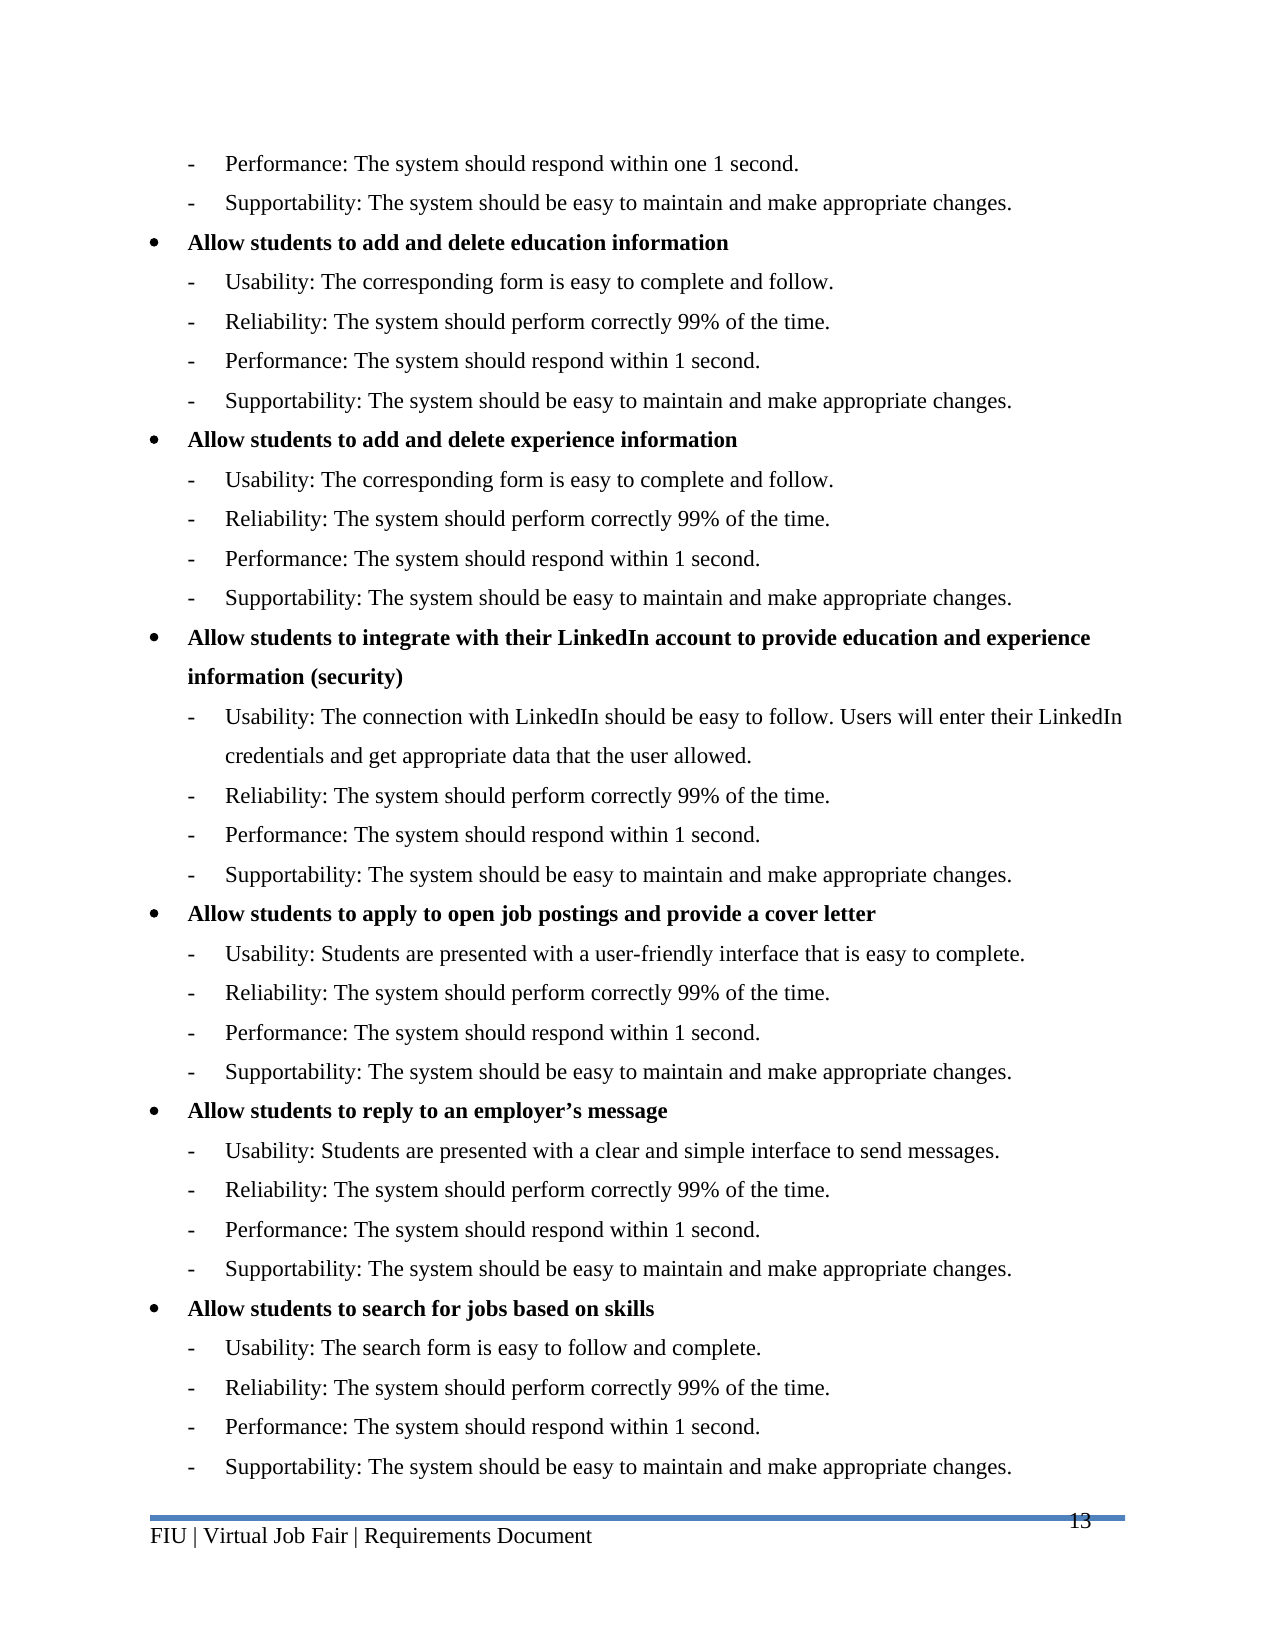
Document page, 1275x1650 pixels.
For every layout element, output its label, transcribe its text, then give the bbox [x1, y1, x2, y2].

list Usability: Students are presented with a user-friendly interface that is easy to complete. [187, 939, 1125, 966]
list Reliability: The system should perform correctly 99% of the time. [187, 1176, 1125, 1203]
list Supportability: The system should be easy to maintain and make appropriate changes. [187, 387, 1125, 413]
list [187, 1374, 1125, 1400]
list Supportability: The system should be easy to maintain and make appropriate changes. [187, 584, 1125, 611]
list Allow students to add and delete education information [150, 229, 1125, 255]
list Reliability: The system should perform correctly 99% of the time. [187, 979, 1125, 1005]
list Usability: The corresponding form is easy to complete and follow. [187, 466, 1125, 492]
list Performance: The system should respond within 1 second. [187, 1413, 1125, 1440]
list Supportability: The system should be easy to maintain and make appropriate changes. [187, 1058, 1125, 1084]
list Allow students to apply to open job postings and provide a cover letter [150, 900, 1125, 926]
list Performance: The system should respond within 1 second. [187, 1216, 1125, 1242]
list Performance: The system should respond within 1 second. [187, 821, 1125, 847]
list Allow students to reply to an employer’s message [150, 1097, 1125, 1124]
list Supportability: The system should be easy to maintain and make appropriate changes. [187, 189, 1125, 216]
list Supportability: The system should be easy to maintain and make appropriate changes. [187, 1453, 1125, 1479]
list Performance: The system should respond within one 1 second. [187, 150, 1125, 176]
list Allow students to add and delete experience information [150, 426, 1125, 453]
list Supportability: The system should be easy to maintain and make appropriate changes. [187, 1255, 1125, 1282]
list Reliability: The system should perform correctly 99% of the time. [187, 308, 1125, 334]
list Usability: Students are presented with a clear and simple interface to send messages. [187, 1137, 1125, 1163]
list Supportability: The system should be easy to maintain and make appropriate changes. [187, 861, 1125, 887]
list Allow students to integrate with their LinkedIn account to provide education and experience information (security) [150, 624, 1125, 689]
list Performance: The system should respond within 1 second. [187, 347, 1125, 374]
list Performance: The system should respond within 1 second. [187, 545, 1125, 571]
list Usability: The corresponding form is easy to complete and follow. [187, 268, 1125, 295]
list Usability: The connection with LinkedIn should be easy to follow. Users will enter their LinkedIn credentials and get appropriate data that the user allowed. [187, 703, 1125, 768]
list Reliability: The system should perform correctly 99% of the time. [187, 505, 1125, 532]
list Usability: The search form is easy to follow and complete. [187, 1334, 1125, 1361]
list Reliability: The system should perform correctly 99% of the time. [187, 782, 1125, 808]
list Performance: The system should respond within 1 second. [187, 1018, 1125, 1045]
list Allow students to search for jobs based on skills [150, 1295, 1125, 1321]
